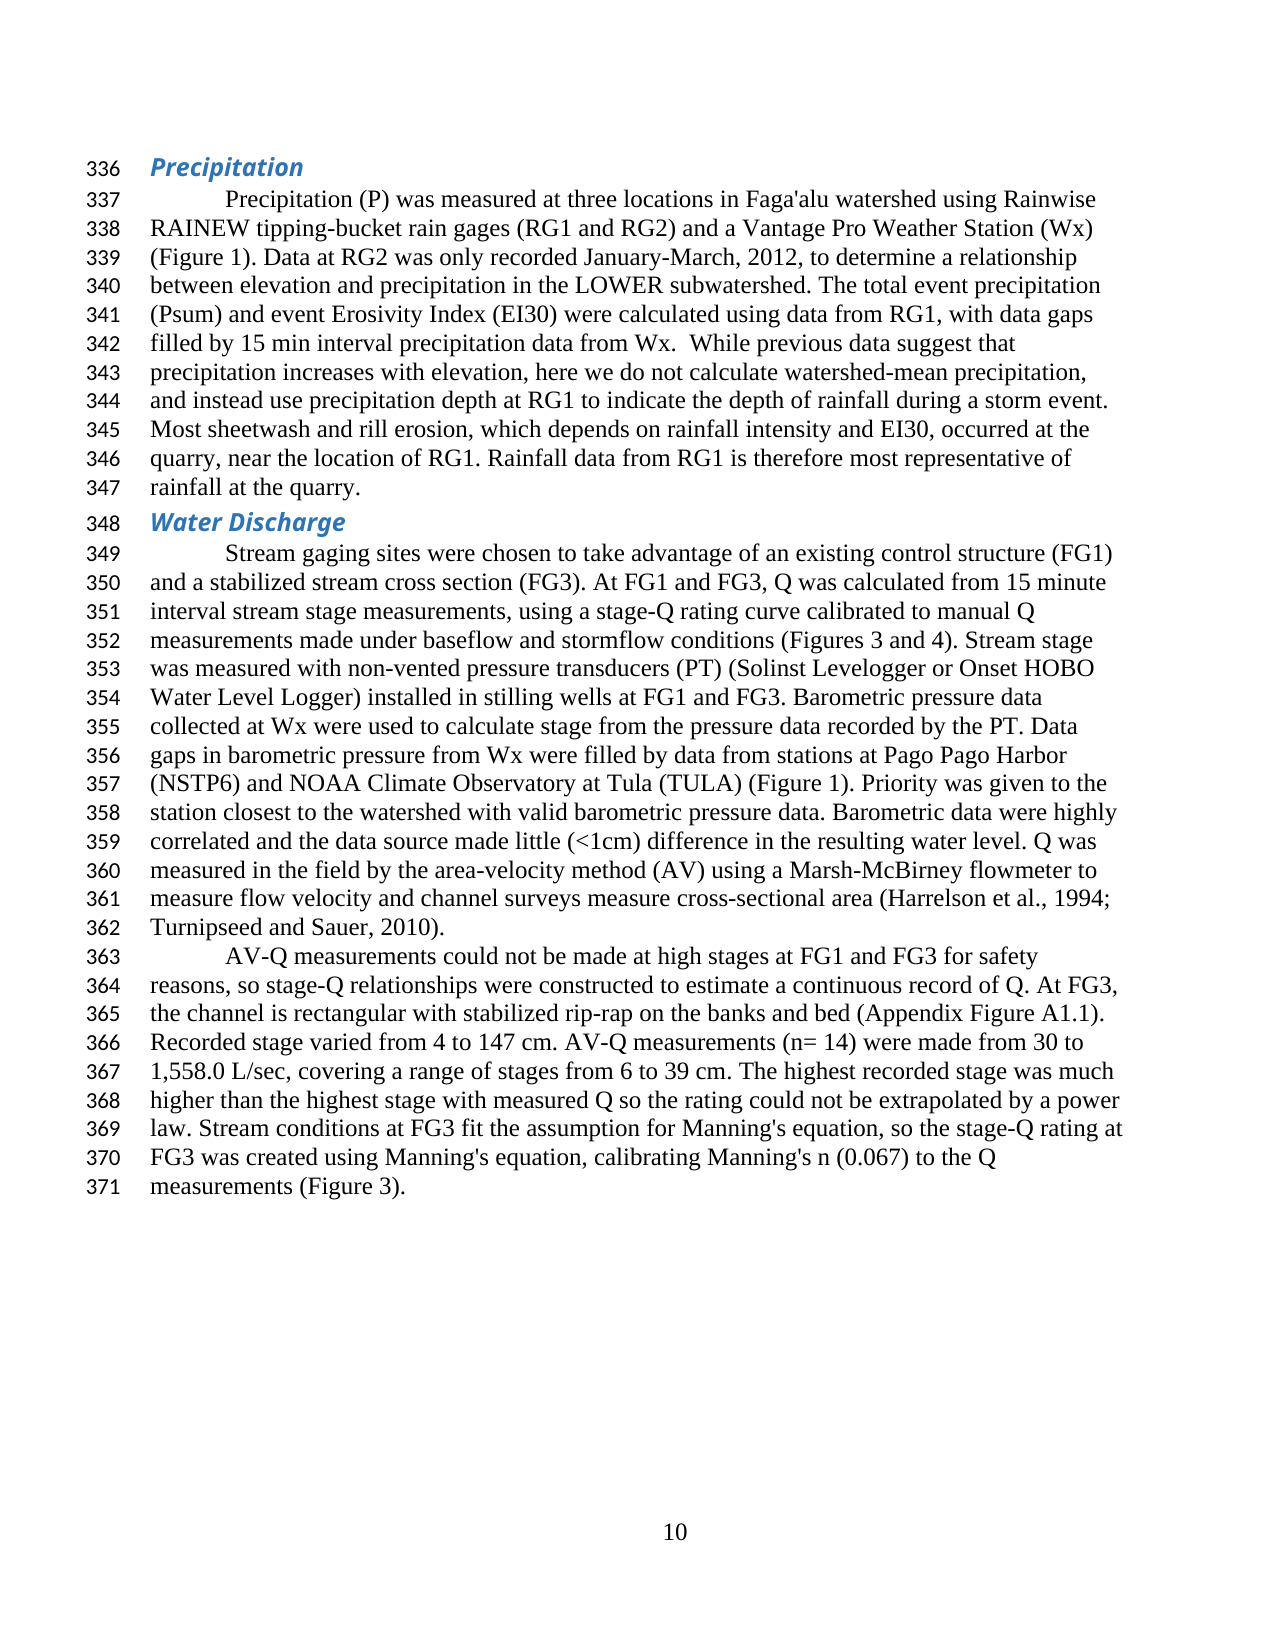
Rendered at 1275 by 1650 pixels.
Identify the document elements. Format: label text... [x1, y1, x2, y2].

text Stream gaging sites were chosen to take advantage of an existing control structure (FG1) and a stabilized stream cross section (FG3). At FG1 and FG3, Q was calculated from 15 minute interval stream stage measurements, using a stage-Q rating curve calibrated to manual Q measurements made under baseflow and stormflow conditions (Figures 3 and 4). Stream stage was measured with non-vented pressure transducers (PT) (Solinst Levelogger or Onset HOBO Water Level Logger) installed in stilling wells at FG1 and FG3. Barometric pressure data collected at Wx were used to calculate stage from the pressure data recorded by the PT. Data gaps in barometric pressure from Wx were filled by data from stations at Pago Pago Harbor (NSTP6) and NOAA Climate Observatory at Tula (TULA) (Figure 1). Priority was given to the station closest to the watershed with valid barometric pressure data. Barometric data were highly correlated and the data source made little (<1cm) difference in the resulting water level. Q was measured in the field by the area-velocity method (AV) using a Marsh-McBirney flowmeter to measure flow velocity and channel surveys measure cross-sectional area (Harrelson et al., 1994; Turnipseed and Sauer, 2010). [150, 538, 1125, 941]
text AV-Q measurements could not be made at high stages at FG1 and FG3 for safety reasons, so stage-Q relationships were constructed to estimate a continuous record of Q. At FG3, the channel is rectangular with stabilized rip-rap on the banks and bed (Appendix Figure A1.1). Recorded stage varied from 4 to 147 cm. AV-Q measurements (n= 14) were made from 30 to 1,558.0 L/sec, covering a range of stages from 6 to 39 cm. The highest recorded stage was much higher than the highest stage with measured Q so the rating could not be extrapolated by a power law. Stream conditions at FG3 fit the assumption for Manning's equation, so the stage-Q rating at FG3 was created using Manning's equation, calibrating Manning's n (0.067) to the Q measurements (Figure 3). [150, 941, 1125, 1200]
text Precipitation (P) was measured at three locations in Faga'alu watershed using Rainwise RAINEW tipping-bucket rain gages (RG1 and RG2) and a Vantage Pro Weather Station (Wx) (Figure 1). Data at RG2 was only recorded January-March, 2012, to determine a relationship between elevation and precipitation in the LOWER subwatershed. The total event precipitation (Psum) and event Erosivity Index (EI30) were calculated using data from RG1, with data gaps filled by 15 min interval precipitation data from Wx. While previous data suggest that precipitation increases with elevation, here we do not calculate watershed-mean precipitation, and instead use precipitation depth at RG1 to indicate the depth of rainfall during a storm event. Most sheetwash and rill erosion, which depends on rainfall intensity and EI30, occurred at the quarry, near the location of RG1. Rainfall data from RG1 is therefore most representative of rainfall at the quarry. [150, 184, 1125, 500]
subtitle Precipitation [150, 150, 1125, 184]
subtitle Water Discharge [150, 504, 1125, 538]
